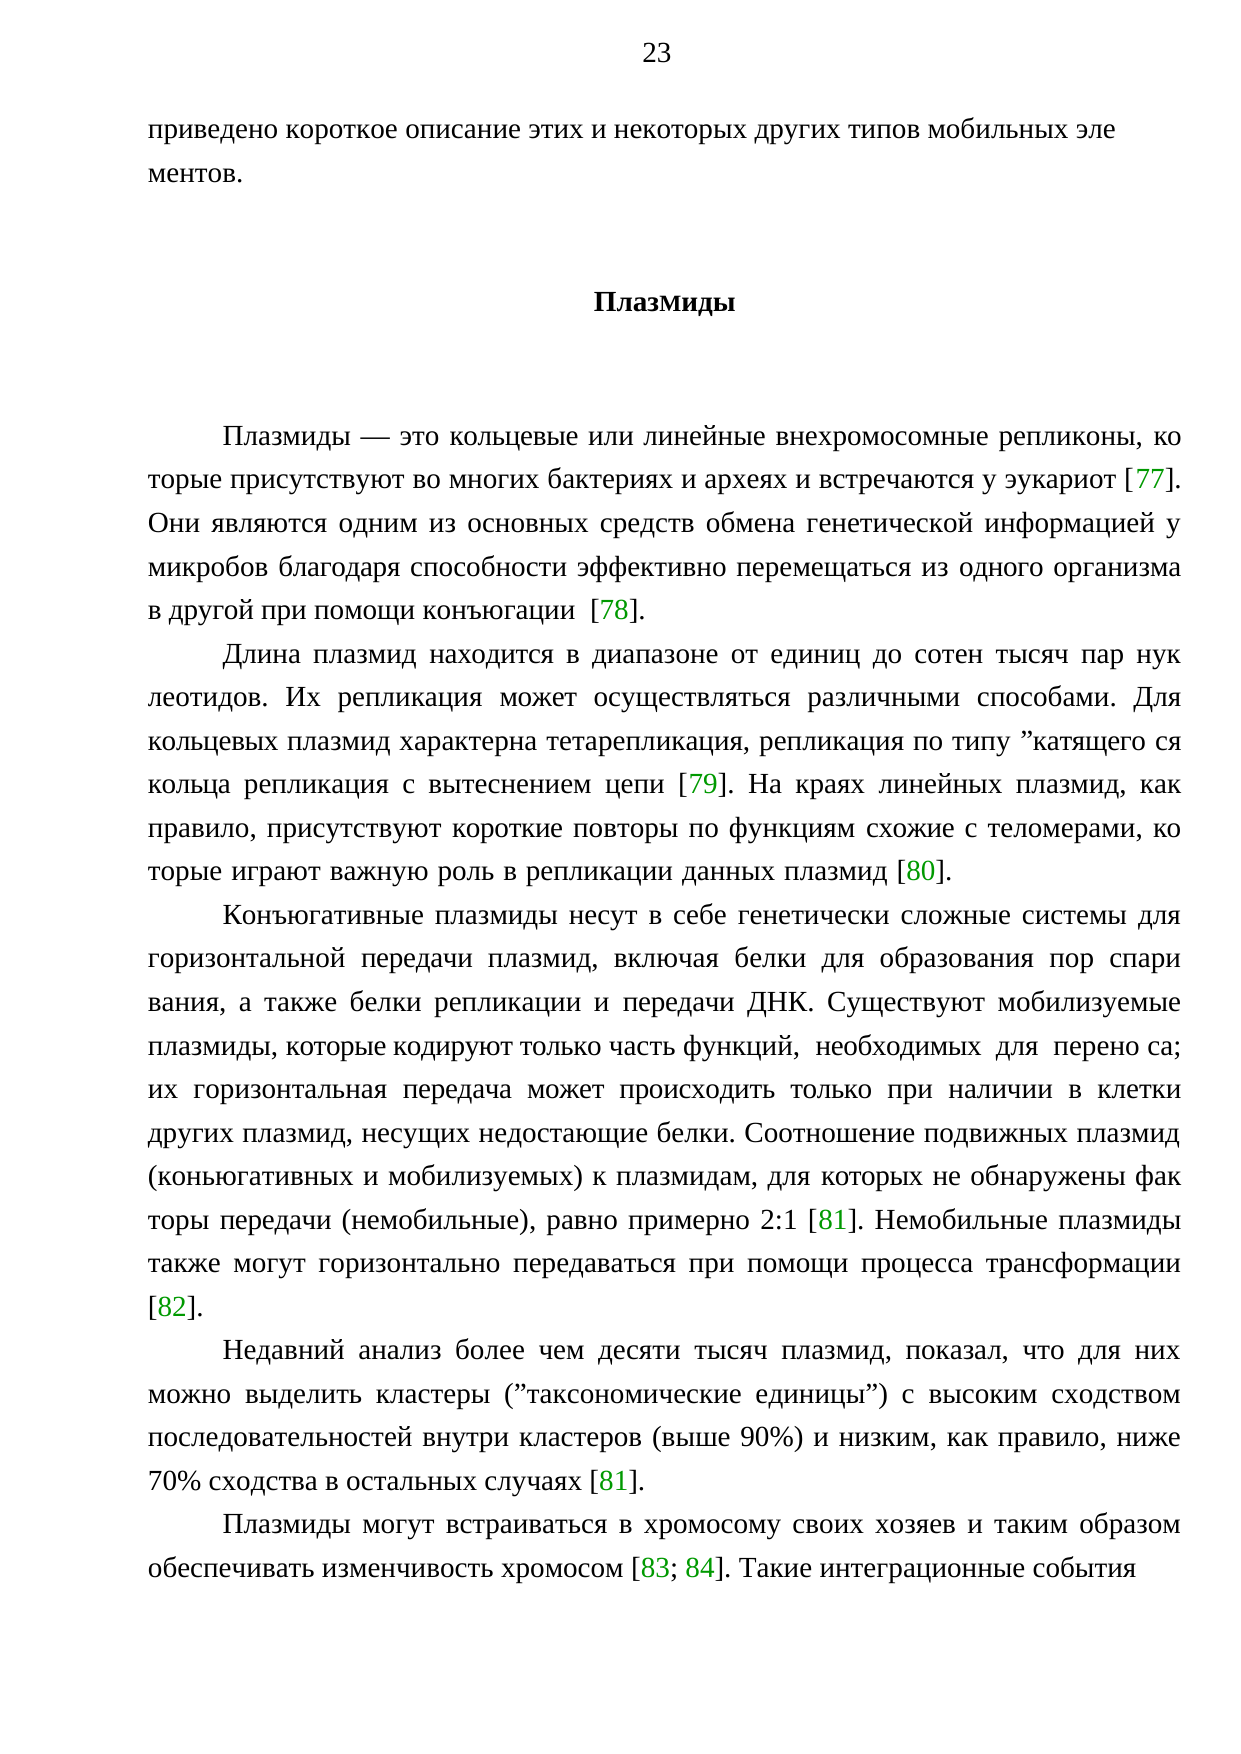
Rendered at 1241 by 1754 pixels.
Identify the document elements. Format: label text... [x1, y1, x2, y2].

text Недавний анализ более чем десяти тысяч плазмид, показал, что для них можно выделить кластеры (”таксономические единицы”) с высоким сходством последовательностей внутри кластеров (выше 90%) и низким, как правило, ниже 70% сходства в остальных случаях [81]. [148, 1332, 1182, 1497]
subtitle Плазмиды [147, 284, 1182, 318]
text Конъюгативные плазмиды несут в себе генетически сложные системы для горизонтальной передачи плазмид, включая белки для образования пор спари­ вания, а также белки репликации и передачи ДНК. Существуют мобилизуемые плазмиды, которые кодируют только часть функций, необходимых для перено­ са; их горизонтальная передача может происходить только при наличии в клетки других плазмид, несущих недостающие белки. Соотношение подвижных плазмид (коньюгативных и мобилизуемых) к плазмидам, для которых не обнаружены фак­ торы передачи (немобильные), равно примерно 2:1 [81]. Немобильные плазмиды также могут горизонтально передаваться при помощи процесса трансформации [82]. [148, 897, 1182, 1322]
text Длина плазмид находится в диапазоне от единиц до сотен тысяч пар нук­ леотидов. Их репликация может осуществляться различными способами. Для кольцевых плазмид характерна тета­репликация, репликация по типу ”катящего­ ся кольца репликация с вытеснением цепи [79]. На краях линейных плазмид, как правило, присутствуют короткие повторы по функциям схожие с теломерами, ко­ торые играют важную роль в репликации данных плазмид [80]. [148, 636, 1181, 887]
text Плазмиды могут встраиваться в хромосому своих хозяев и таким образом обеспечивать изменчивость хромосом [83; 84]. Такие интеграционные события [148, 1507, 1182, 1584]
text приведено короткое описание этих и некоторых других типов мобильных эле­ ментов. [148, 112, 1217, 189]
text Плазмиды — это кольцевые или линейные внехромосомные репликоны, ко­ торые присутствуют во многих бактериях и археях и встречаются у эукариот [77]. Они являются одним из основных средств обмена генетической информацией у микробов благодаря способности эффективно перемещаться из одного организма в другой при помощи конъюгации [78]. [148, 418, 1182, 626]
